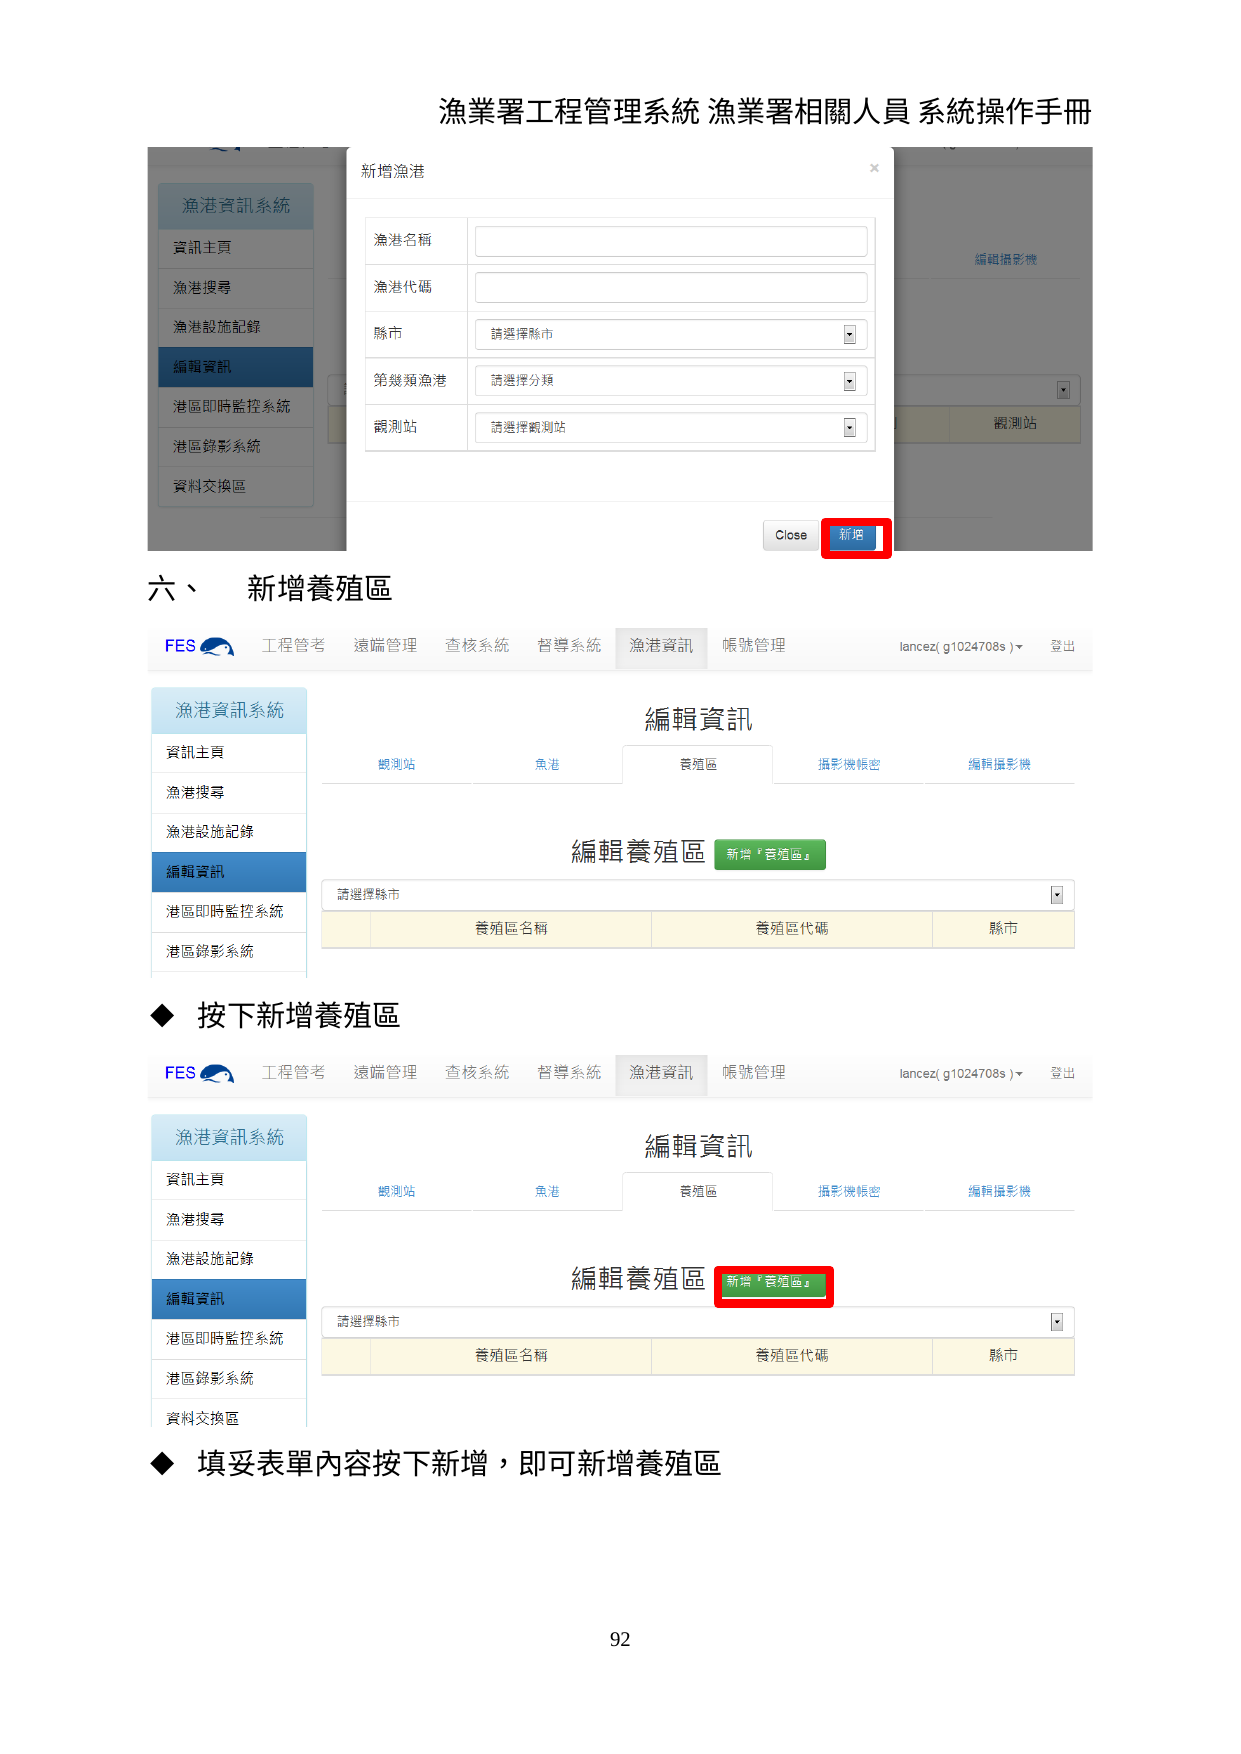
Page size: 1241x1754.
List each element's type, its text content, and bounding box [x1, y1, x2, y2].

picture [147, 1055, 1093, 1427]
picture [147, 628, 1093, 978]
picture [147, 147, 1093, 551]
list 按下新增養殖區 [148, 992, 1092, 1034]
list 新增養殖區 [148, 565, 1092, 608]
list 填妥表單內容按下新增，即可新增養殖區 [148, 1441, 1092, 1483]
picture [830, 526, 883, 551]
